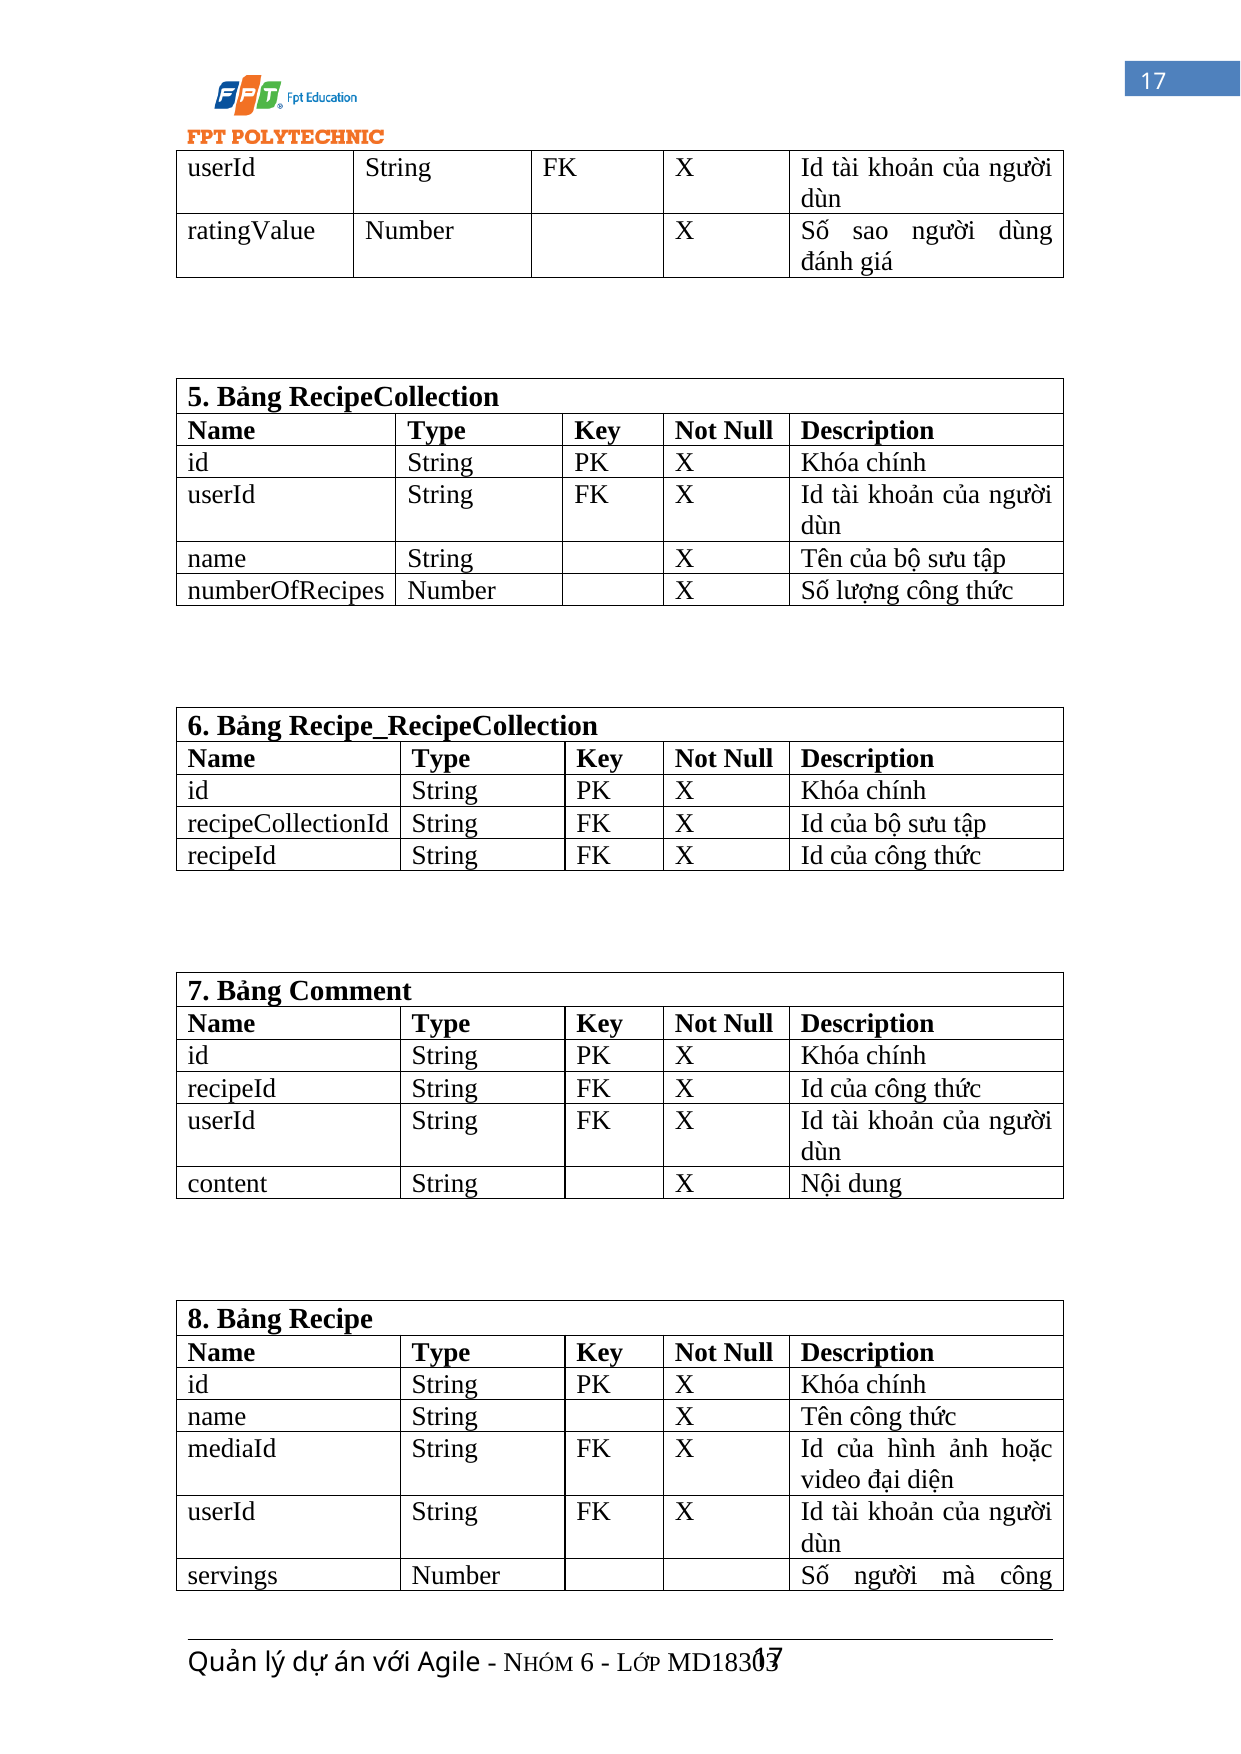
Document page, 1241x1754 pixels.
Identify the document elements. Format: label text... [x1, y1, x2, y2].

table_header Bảng Comment [177, 973, 1063, 1006]
table_cell PK [566, 1368, 663, 1399]
table_cell Not Null [664, 414, 789, 445]
table_cell Số lượng công thức [790, 574, 1063, 605]
table_cell X [664, 1368, 789, 1399]
table_cell Nội dung [790, 1167, 1063, 1198]
table_cell Số sao người dùng đánh giá [790, 214, 1063, 277]
table_header Bảng Recipe_RecipeCollection [177, 708, 1063, 741]
table_cell id [177, 446, 395, 477]
table_cell X [664, 1040, 789, 1071]
table_cell [566, 1400, 663, 1431]
table_cell PK [566, 775, 663, 806]
table_cell FK [566, 1432, 663, 1494]
table_cell Id tài khoản của người dùn [790, 151, 1063, 213]
table_cell FK [532, 151, 663, 213]
table_cell FK [566, 1496, 663, 1558]
table_cell userId [177, 151, 353, 213]
picture [187, 75, 385, 144]
table_cell Key [566, 1007, 663, 1038]
table_cell String [401, 839, 564, 870]
table_cell FK [563, 478, 663, 541]
table_cell Type [401, 742, 564, 773]
table_cell Key [566, 742, 663, 773]
table_cell Number [354, 214, 531, 277]
table_cell Not Null [664, 1007, 789, 1038]
table_cell Key [563, 414, 663, 445]
table_cell ratingValue [177, 214, 353, 277]
table_cell Not Null [664, 1336, 789, 1367]
table_cell id [177, 1368, 400, 1399]
table_cell X [664, 839, 789, 870]
table_cell recipeId [177, 1072, 400, 1103]
table_cell String [401, 1072, 564, 1103]
table_cell Khóa chính [790, 775, 1063, 806]
table_header Bảng RecipeCollection [177, 379, 1063, 413]
table_cell Number [396, 574, 562, 605]
table_cell FK [566, 807, 663, 838]
table_cell X [664, 1072, 789, 1103]
table_cell String [401, 1040, 564, 1071]
table_cell id [177, 1040, 400, 1071]
table_cell FK [566, 1072, 663, 1103]
table_cell String [401, 1496, 564, 1558]
table_cell Description [790, 742, 1063, 773]
table_cell Description [790, 1007, 1063, 1038]
table_cell String [401, 775, 564, 806]
table_cell X [664, 775, 789, 806]
table_cell X [664, 446, 789, 477]
table_cell Name [177, 414, 395, 445]
table_cell PK [566, 1040, 663, 1071]
table_cell PK [563, 446, 663, 477]
table_cell servings [177, 1559, 400, 1590]
table_cell name [177, 1400, 400, 1431]
table_cell X [664, 1496, 789, 1558]
table_cell Khóa chính [790, 1040, 1063, 1071]
table_cell Id của hình ảnh hoặc video đại diện [790, 1432, 1063, 1494]
table_cell X [664, 542, 789, 573]
table_cell X [664, 1400, 789, 1431]
table_header Bảng Recipe [177, 1301, 1063, 1334]
table_cell X [664, 214, 789, 277]
table_cell Id của công thức [790, 839, 1063, 870]
table_cell [563, 574, 663, 605]
table_cell [566, 1559, 663, 1590]
table_cell Id tài khoản của người dùn [790, 1104, 1063, 1166]
table_cell X [664, 151, 789, 213]
table_cell Type [401, 1007, 564, 1038]
table_cell String [396, 478, 562, 541]
table_cell FK [566, 839, 663, 870]
table_cell userId [177, 478, 395, 541]
table_cell String [401, 1104, 564, 1166]
table_cell name [177, 542, 395, 573]
table_cell userId [177, 1496, 400, 1558]
table_cell numberOfRecipes [177, 574, 395, 605]
table_cell Name [177, 1336, 400, 1367]
table_cell userId [177, 1104, 400, 1166]
table_cell mediaId [177, 1432, 400, 1494]
table_cell [566, 1167, 663, 1198]
table_cell [563, 542, 663, 573]
table_cell [664, 1559, 789, 1590]
table_cell content [177, 1167, 400, 1198]
table_cell X [664, 1104, 789, 1166]
table_cell X [664, 574, 789, 605]
table_cell String [401, 1167, 564, 1198]
table_cell Khóa chính [790, 446, 1063, 477]
table_cell Name [177, 1007, 400, 1038]
table_cell String [401, 1432, 564, 1494]
table_cell String [354, 151, 531, 213]
table_cell Description [790, 1336, 1063, 1367]
table_cell X [664, 478, 789, 541]
table_cell Id tài khoản của người dùn [790, 478, 1063, 541]
table_cell Not Null [664, 742, 789, 773]
table_cell FK [566, 1104, 663, 1166]
table_cell Tên của bộ sưu tập [790, 542, 1063, 573]
table_cell Khóa chính [790, 1368, 1063, 1399]
table_cell Name [177, 742, 400, 773]
table_cell X [664, 1432, 789, 1494]
table_cell Key [566, 1336, 663, 1367]
table_cell [532, 214, 663, 277]
table_cell recipeId [177, 839, 400, 870]
table_cell id [177, 775, 400, 806]
table_cell String [401, 1400, 564, 1431]
table_cell recipeCollectionId [177, 807, 400, 838]
table_cell Tên công thức [790, 1400, 1063, 1431]
table_cell Id của bộ sưu tập [790, 807, 1063, 838]
table_cell String [401, 807, 564, 838]
table_cell Id tài khoản của người dùn [790, 1496, 1063, 1558]
table_cell String [396, 542, 562, 573]
table_cell String [401, 1368, 564, 1399]
table_cell Number [401, 1559, 564, 1590]
table_cell Type [401, 1336, 564, 1367]
table_cell Type [396, 414, 562, 445]
table_cell String [396, 446, 562, 477]
table_cell X [664, 807, 789, 838]
table_cell Số người mà công thức có thể phục vụ [790, 1559, 1063, 1590]
table_cell X [664, 1167, 789, 1198]
table_cell Id của công thức [790, 1072, 1063, 1103]
table_cell Description [790, 414, 1063, 445]
